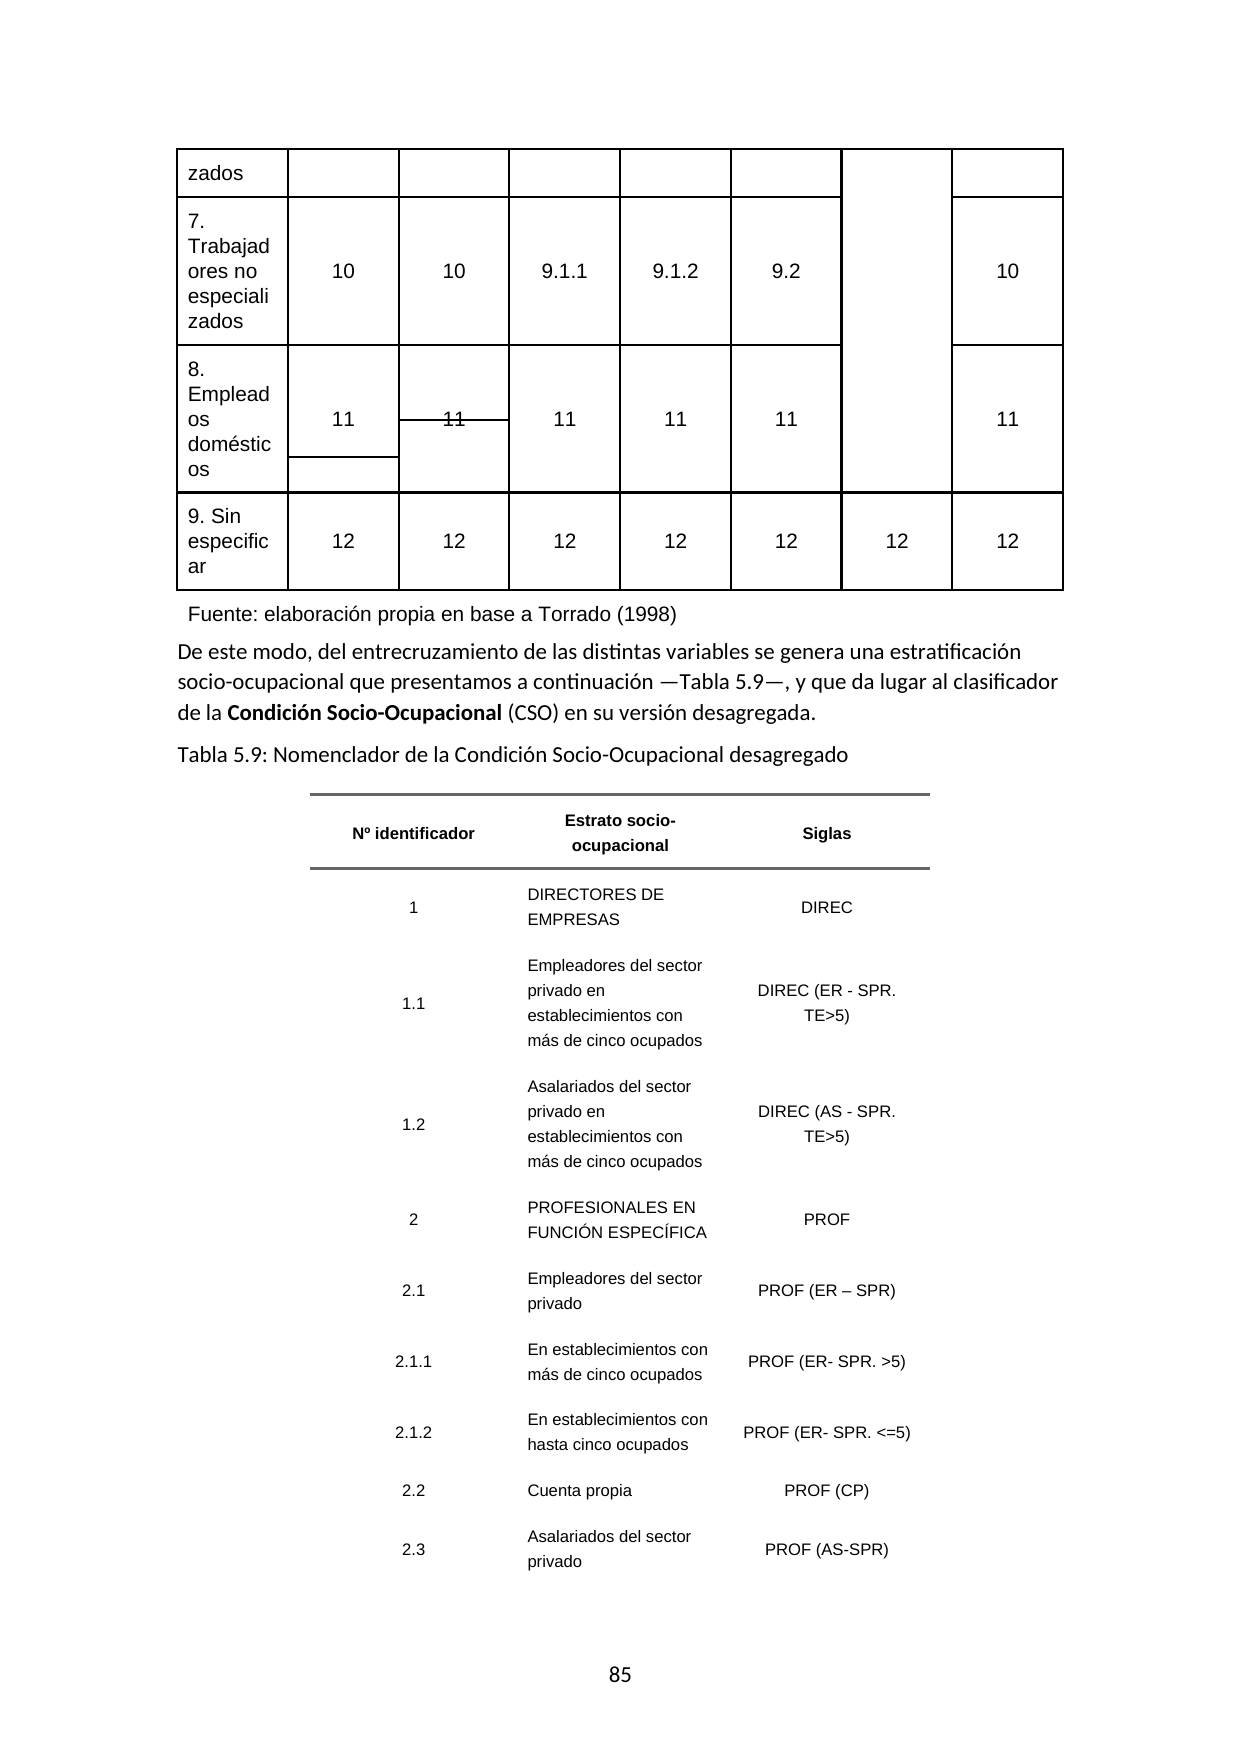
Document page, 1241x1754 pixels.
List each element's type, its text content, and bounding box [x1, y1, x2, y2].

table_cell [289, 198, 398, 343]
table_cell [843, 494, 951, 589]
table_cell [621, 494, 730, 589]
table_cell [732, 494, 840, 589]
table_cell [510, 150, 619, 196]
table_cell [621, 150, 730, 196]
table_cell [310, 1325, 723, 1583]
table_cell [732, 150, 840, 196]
text De este modo, del entrecruzamiento de las distintas variables se genera una estratificación socio-ocupacional que presentamos a continuación —Tabla 5.9—, y que da lugar al clasificador de la Condición Socio-Ocupacional (CSO) en su versión desagregada. [177, 637, 1063, 726]
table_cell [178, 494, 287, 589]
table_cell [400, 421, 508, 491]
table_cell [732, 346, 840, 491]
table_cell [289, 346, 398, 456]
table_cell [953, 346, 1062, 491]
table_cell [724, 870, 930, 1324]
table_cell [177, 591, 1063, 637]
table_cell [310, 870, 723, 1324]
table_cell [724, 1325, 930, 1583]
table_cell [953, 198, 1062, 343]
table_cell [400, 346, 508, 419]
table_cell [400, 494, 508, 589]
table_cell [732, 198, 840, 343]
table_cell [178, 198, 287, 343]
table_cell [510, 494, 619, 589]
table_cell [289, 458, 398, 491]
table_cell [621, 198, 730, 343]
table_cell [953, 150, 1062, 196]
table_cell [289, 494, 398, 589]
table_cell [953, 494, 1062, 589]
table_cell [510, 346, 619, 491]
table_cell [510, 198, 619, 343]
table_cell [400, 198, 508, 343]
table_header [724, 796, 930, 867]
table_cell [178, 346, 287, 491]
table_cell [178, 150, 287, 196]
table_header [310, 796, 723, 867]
text Tabla 5.9: Nomenclador de la Condición Socio-Ocupacional desagregado [177, 740, 1063, 768]
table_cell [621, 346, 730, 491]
